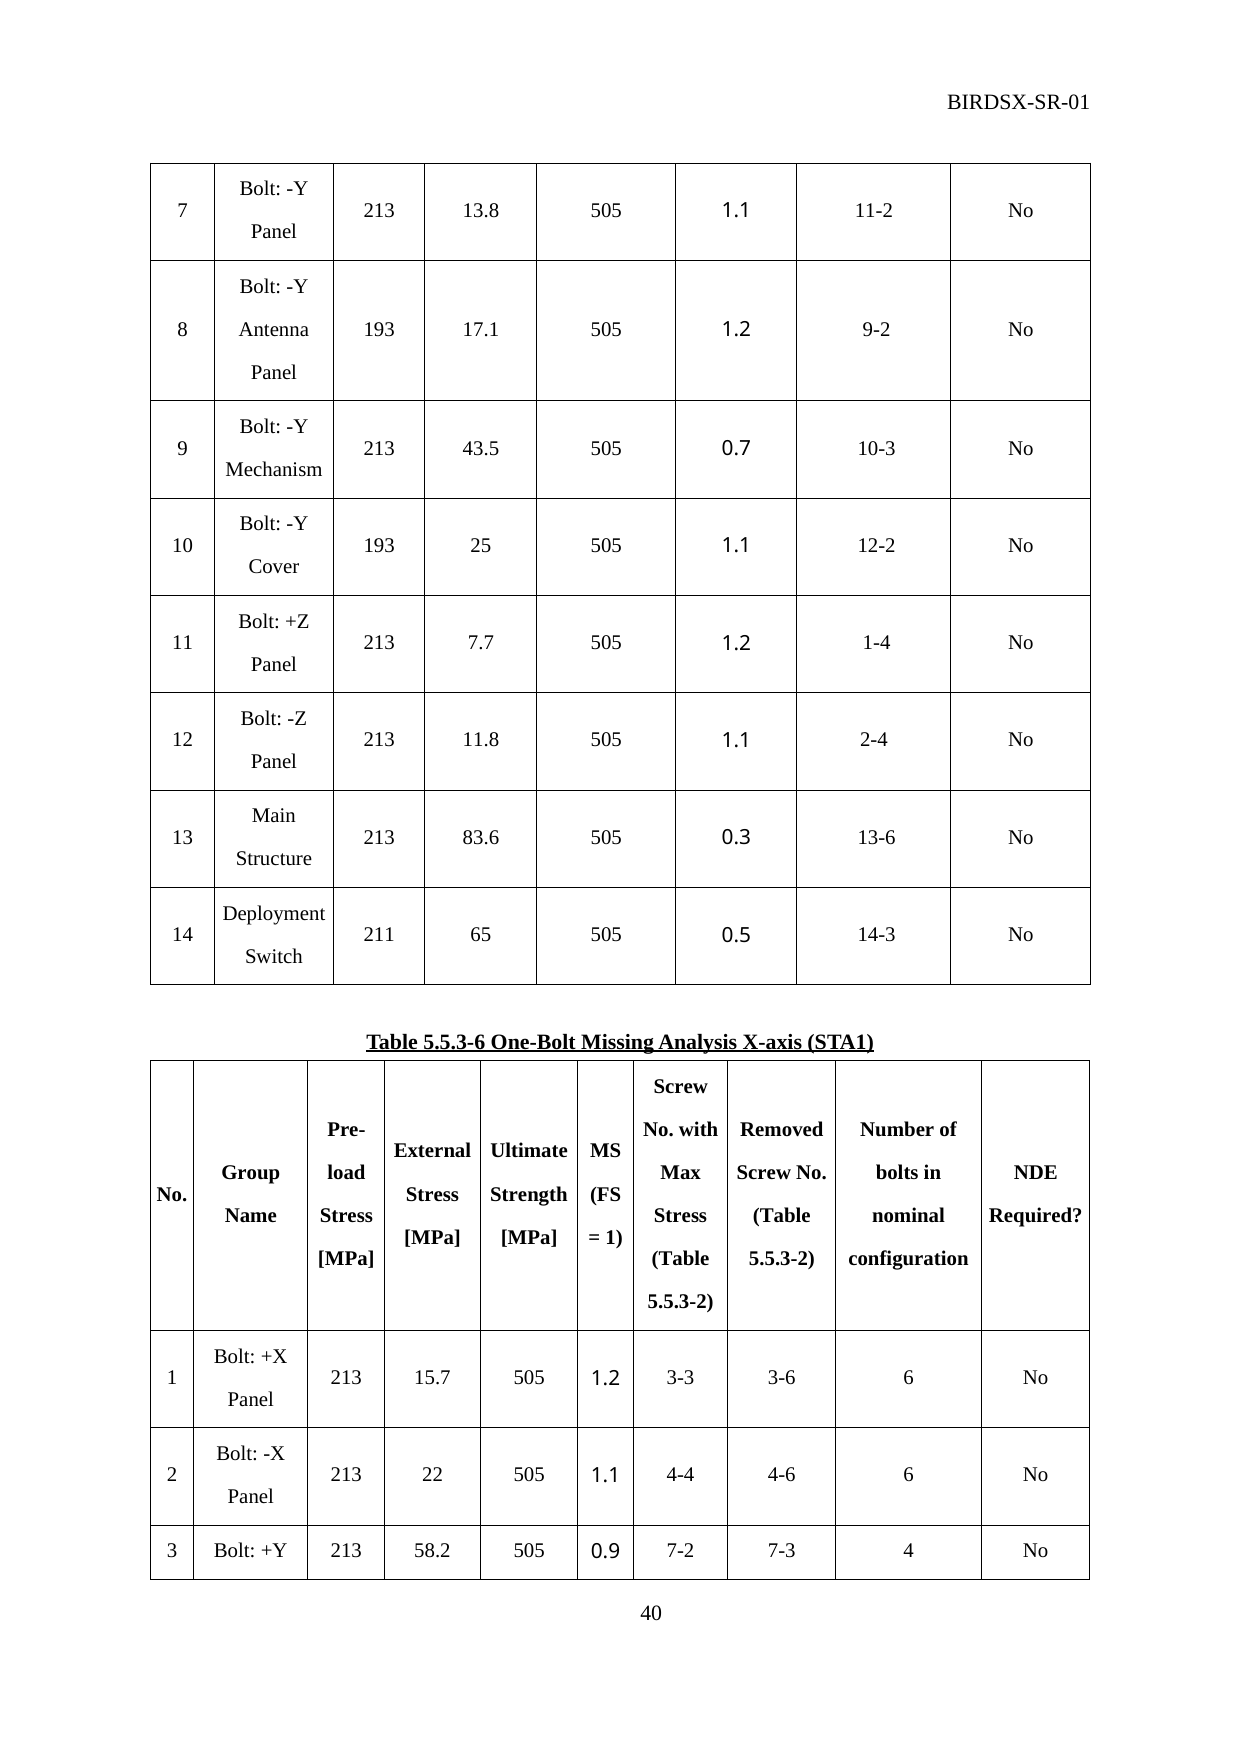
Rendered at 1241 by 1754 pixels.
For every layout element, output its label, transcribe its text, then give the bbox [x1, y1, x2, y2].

table_cell 505 [537, 401, 675, 498]
table_cell 213 [308, 1428, 384, 1524]
table_cell 12-2 [797, 499, 950, 595]
table_cell 13.8 [425, 164, 536, 260]
table_cell 213 [334, 791, 424, 887]
table_cell Bolt: -Y Antenna Panel [215, 261, 333, 400]
table_cell 213 [308, 1526, 384, 1579]
table_header No. [151, 1061, 193, 1330]
table_cell No [982, 1331, 1089, 1427]
table_cell 15.7 [385, 1331, 480, 1427]
table_cell 2-4 [797, 693, 950, 789]
table_cell 25 [425, 499, 536, 595]
table_cell 1.2 [578, 1331, 633, 1427]
table_cell 505 [481, 1526, 577, 1579]
table_cell 0.5 [676, 888, 796, 984]
table_cell Bolt: -Y Mechanism [215, 401, 333, 498]
table_cell Bolt: -X Panel [194, 1428, 307, 1524]
table_cell 13 [151, 791, 214, 887]
table_cell No [951, 261, 1090, 400]
table_cell Bolt: -Y Panel [215, 164, 333, 260]
table_cell 0.7 [676, 401, 796, 498]
table_cell 10 [151, 499, 214, 595]
table_cell 4-6 [728, 1428, 835, 1524]
table_cell 17.1 [425, 261, 536, 400]
table_cell 505 [481, 1331, 577, 1427]
table_cell 3-3 [634, 1331, 727, 1427]
table_cell Bolt: -Z Panel [215, 693, 333, 789]
table_header Group Name [194, 1061, 307, 1330]
table_cell 1.1 [676, 693, 796, 789]
table_cell 3 [151, 1526, 193, 1579]
table_cell 0.3 [676, 791, 796, 887]
table_cell No [951, 401, 1090, 498]
table_cell 211 [334, 888, 424, 984]
table_cell Bolt: +Y Panel [194, 1526, 307, 1579]
table_cell 213 [334, 164, 424, 260]
table_cell 11-2 [797, 164, 950, 260]
table_cell 505 [537, 499, 675, 595]
table_cell 213 [334, 401, 424, 498]
table_cell No [951, 693, 1090, 789]
table_header Ultimate Strength [MPa] [481, 1061, 577, 1330]
table_cell No [951, 791, 1090, 887]
table_cell 6 [836, 1428, 981, 1524]
table_cell 13-6 [797, 791, 950, 887]
table_header NDE Required? [982, 1061, 1089, 1330]
table_cell 505 [481, 1428, 577, 1524]
table_cell 193 [334, 261, 424, 400]
table_cell 1-4 [797, 596, 950, 692]
table_cell 1.1 [676, 164, 796, 260]
table_cell 9 [151, 401, 214, 498]
table_cell 8 [151, 261, 214, 400]
table_cell 505 [537, 791, 675, 887]
table_cell 505 [537, 261, 675, 400]
table_cell 213 [308, 1331, 384, 1427]
text Table 5.5.3-6 One-Bolt Missing Analysis X-axis (STA1) [150, 1023, 1090, 1060]
table_cell 7.7 [425, 596, 536, 692]
table_cell 0.9 [578, 1526, 633, 1579]
table_header Pre-load Stress [MPa] [308, 1061, 384, 1330]
table_cell No [982, 1526, 1089, 1579]
table_header External Stress [MPa] [385, 1061, 480, 1330]
table_cell Bolt: -Y Cover [215, 499, 333, 595]
table_cell 2 [151, 1428, 193, 1524]
table_cell 22 [385, 1428, 480, 1524]
table_cell 4-4 [634, 1428, 727, 1524]
table_cell Main Structure [215, 791, 333, 887]
table_cell No [951, 164, 1090, 260]
table_cell 505 [537, 693, 675, 789]
table_header Number of bolts in nominal configuration [836, 1061, 981, 1330]
table_cell Deployment Switch [215, 888, 333, 984]
table_cell No [982, 1428, 1089, 1524]
table_cell 6 [836, 1331, 981, 1427]
table_cell 1.1 [676, 499, 796, 595]
table_cell No [951, 596, 1090, 692]
table_cell 7 [151, 164, 214, 260]
table_cell 213 [334, 596, 424, 692]
table_cell 11.8 [425, 693, 536, 789]
table_cell Bolt: +Z Panel [215, 596, 333, 692]
table_cell Bolt: +X Panel [194, 1331, 307, 1427]
table_cell 12 [151, 693, 214, 789]
table_cell 1.2 [676, 261, 796, 400]
table_cell No [951, 499, 1090, 595]
table_cell 1.1 [578, 1428, 633, 1524]
table_cell 58.2 [385, 1526, 480, 1579]
table_cell 43.5 [425, 401, 536, 498]
table_cell 11 [151, 596, 214, 692]
table_header MS (FS = 1) [578, 1061, 633, 1330]
table_cell 83.6 [425, 791, 536, 887]
table_header Screw No. with Max Stress (Table 5.5.3-2) [634, 1061, 727, 1330]
table_cell 9-2 [797, 261, 950, 400]
table_cell 505 [537, 888, 675, 984]
table_cell 14-3 [797, 888, 950, 984]
table_cell 4 [836, 1526, 981, 1579]
table_header Removed Screw No. (Table 5.5.3-2) [728, 1061, 835, 1330]
table_cell 14 [151, 888, 214, 984]
table_cell No [951, 888, 1090, 984]
table_cell 213 [334, 693, 424, 789]
table_cell 1 [151, 1331, 193, 1427]
table_cell 1.2 [676, 596, 796, 692]
table_cell 7-2 [634, 1526, 727, 1579]
table_cell 505 [537, 596, 675, 692]
table_cell 10-3 [797, 401, 950, 498]
table_cell 193 [334, 499, 424, 595]
table_cell 65 [425, 888, 536, 984]
table_cell 3-6 [728, 1331, 835, 1427]
table_cell 505 [537, 164, 675, 260]
table_cell 7-3 [728, 1526, 835, 1579]
